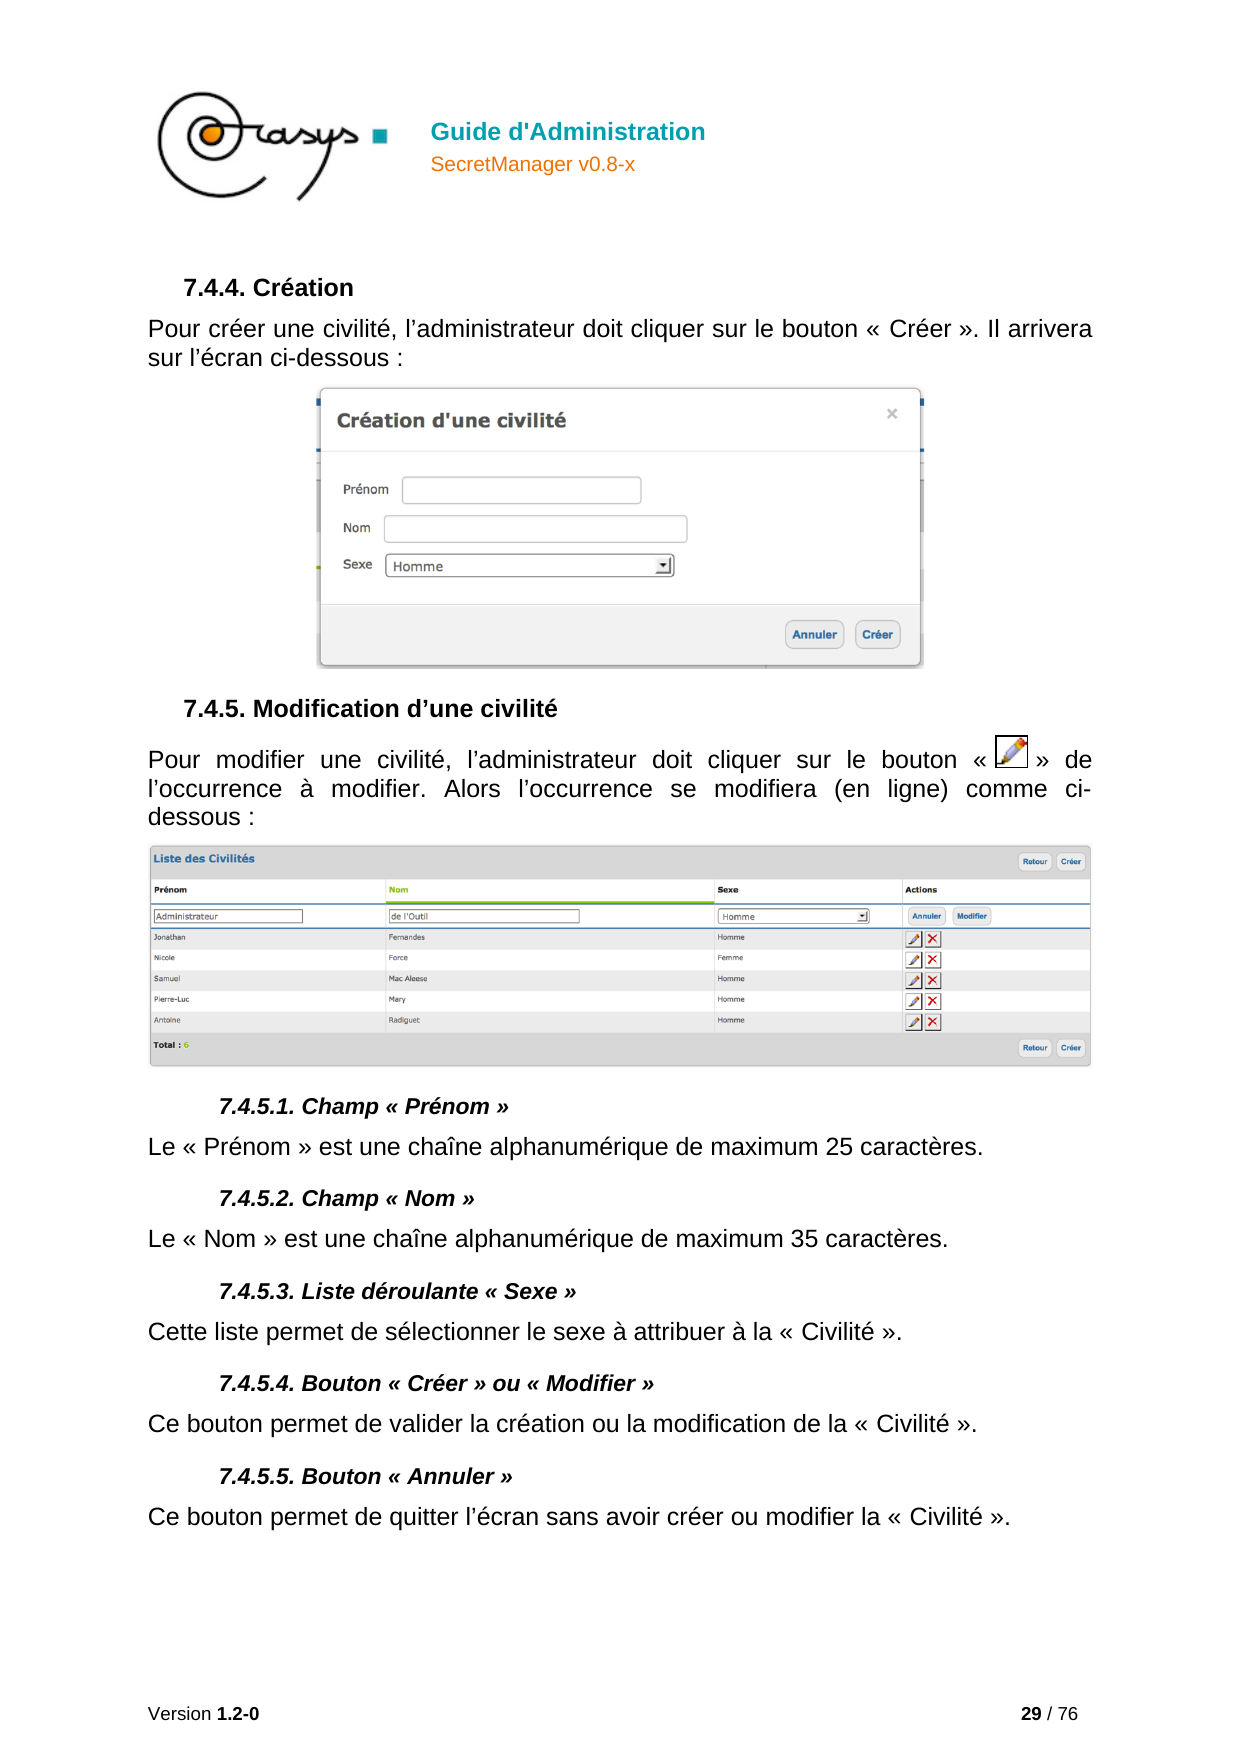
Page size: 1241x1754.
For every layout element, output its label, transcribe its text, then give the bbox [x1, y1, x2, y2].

subtitle Bouton « Créer » ou « Modifier » [218, 1370, 1092, 1397]
text Ce bouton permet de valider la création ou la modification de la « Civilité ». [148, 1409, 1092, 1438]
subtitle Bouton « Annuler » [218, 1463, 1092, 1489]
subtitle Champ « Prénom » [218, 1093, 1092, 1119]
picture [997, 737, 1027, 767]
subtitle Modification d’une civilité [183, 694, 1092, 722]
text Cette liste permet de sélectionner le sexe à attribuer à la « Civilité ». [148, 1317, 1092, 1345]
text Ce bouton permet de quitter l’écran sans avoir créer ou modifier la « Civilité ». [148, 1502, 1092, 1531]
picture [147, 80, 408, 220]
subtitle Champ « Nom » [218, 1185, 1092, 1212]
picture [147, 843, 1093, 1068]
subtitle Liste déroulante « Sexe » [218, 1278, 1092, 1304]
text Le « Prénom » est une chaîne alphanumérique de maximum 25 caractères. [148, 1131, 1092, 1160]
picture [316, 384, 925, 669]
text Le « Nom » est une chaîne alphanumérique de maximum 35 caractères. [148, 1224, 1092, 1253]
text Pour modifier une civilité, l’administrateur doit cliquer sur le bouton « » de l’occurrence à modifier. Alors l’occurrence se modifiera (en ligne) comme ci-dessous : [148, 735, 1092, 831]
subtitle Création [183, 273, 1092, 302]
text Pour créer une civilité, l’administrateur doit cliquer sur le bouton « Créer ». Il arrivera sur l’écran ci-dessous : [148, 314, 1092, 372]
